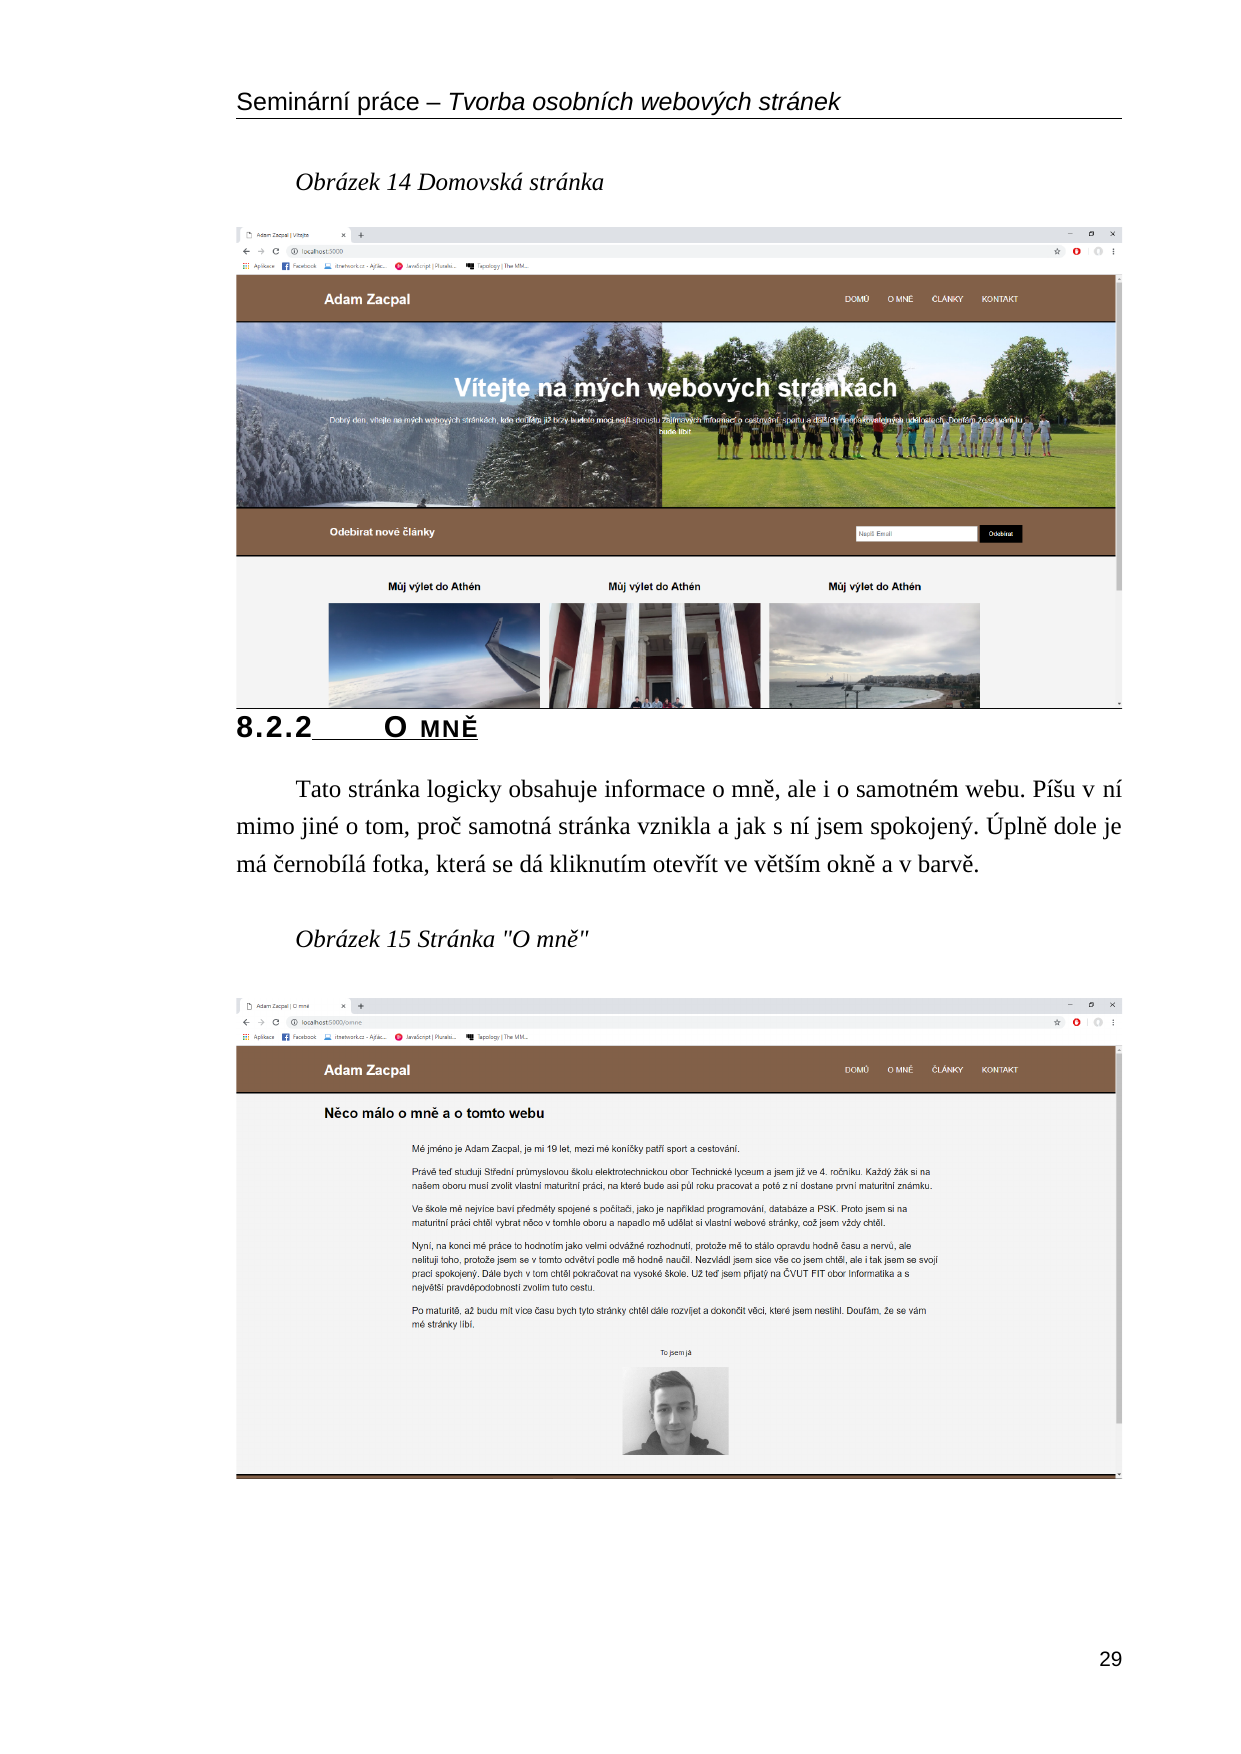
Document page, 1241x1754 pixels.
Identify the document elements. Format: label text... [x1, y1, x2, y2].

picture [236, 998, 1123, 1479]
text Tato stránka logicky obsahuje informace o mně, ale i o samotném webu. Píšu v ní mimo jiné o tom, proč samotná stránka vznikla a jak s ní jsem spokojený. Úplně dole je má černobílá fotka, která se dá kliknutím otevřít ve větším okně a v barvě. [236, 767, 1122, 879]
subtitle O mně [236, 709, 1122, 743]
picture [236, 227, 1123, 709]
